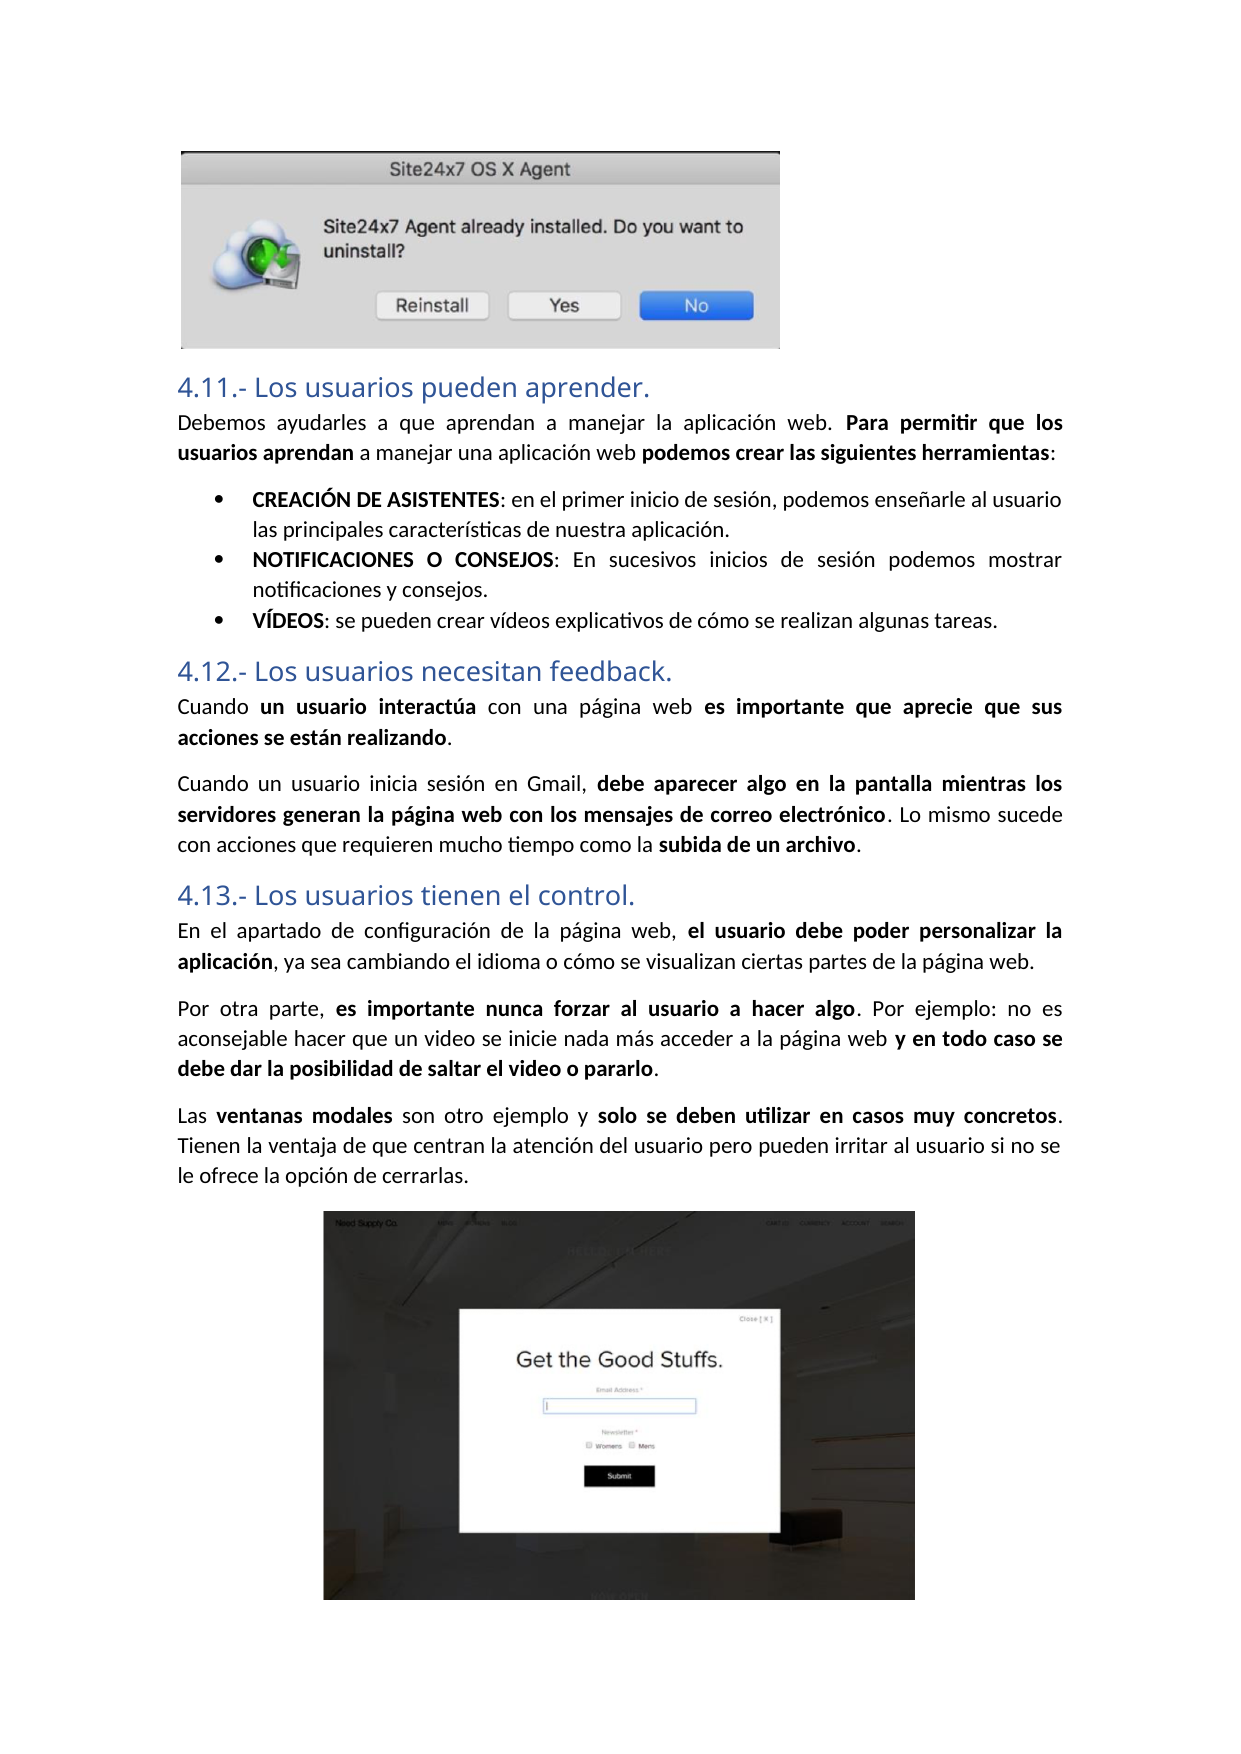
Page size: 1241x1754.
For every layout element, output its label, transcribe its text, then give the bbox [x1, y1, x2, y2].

list CREACIÓN DE ASISTENTES: en el primer inicio de sesión, podemos enseñarle al usuario las principales características de nuestra aplicación. [215, 485, 1063, 543]
text Debemos ayudarles a que aprendan a manejar la aplicación web. Para permitir que los usuarios aprendan a manejar una aplicación web podemos crear las siguientes herramientas: [177, 408, 1063, 466]
list VÍDEOS: se pueden crear vídeos explicativos de cómo se realizan algunas tareas. [215, 606, 1063, 634]
text Cuando un usuario interactúa con una página web es importante que aprecie que sus acciones se están realizando. [177, 692, 1063, 751]
subtitle 4.11.- Los usuarios pueden aprender. [177, 368, 1063, 405]
text Cuando un usuario inicia sesión en Gmail, debe aparecer algo en la pantalla mientras los servidores generan la página web con los mensajes de correo electrónico. Lo mismo sucede con acciones que requieren mucho tiempo como la subida de un archivo. [177, 769, 1063, 858]
list NOTIFICACIONES O CONSEJOS: En sucesivos inicios de sesión podemos mostrar notificaciones y consejos. [215, 545, 1063, 603]
text Las ventanas modales son otro ejemplo y solo se deben utilizar en casos muy concretos. Tienen la ventaja de que centran la atención del usuario pero pueden irritar al usuario si no se le ofrece la opción de cerrarlas. [177, 1101, 1063, 1189]
subtitle 4.13.- Los usuarios tienen el control. [177, 877, 1063, 914]
text Por otra parte, es importante nunca forzar al usuario a hacer algo. Por ejemplo: no es aconsejable hacer que un video se inicie nada más acceder a la página web y en todo caso se debe dar la posibilidad de saltar el video o pararlo. [177, 994, 1063, 1082]
subtitle 4.12.- Los usuarios necesitan feedback. [177, 653, 1063, 689]
text En el apartado de configuración de la página web, el usuario debe poder personalizar la aplicación, ya sea cambiando el idioma o cómo se visualizan ciertas partes de la página web. [177, 917, 1063, 975]
